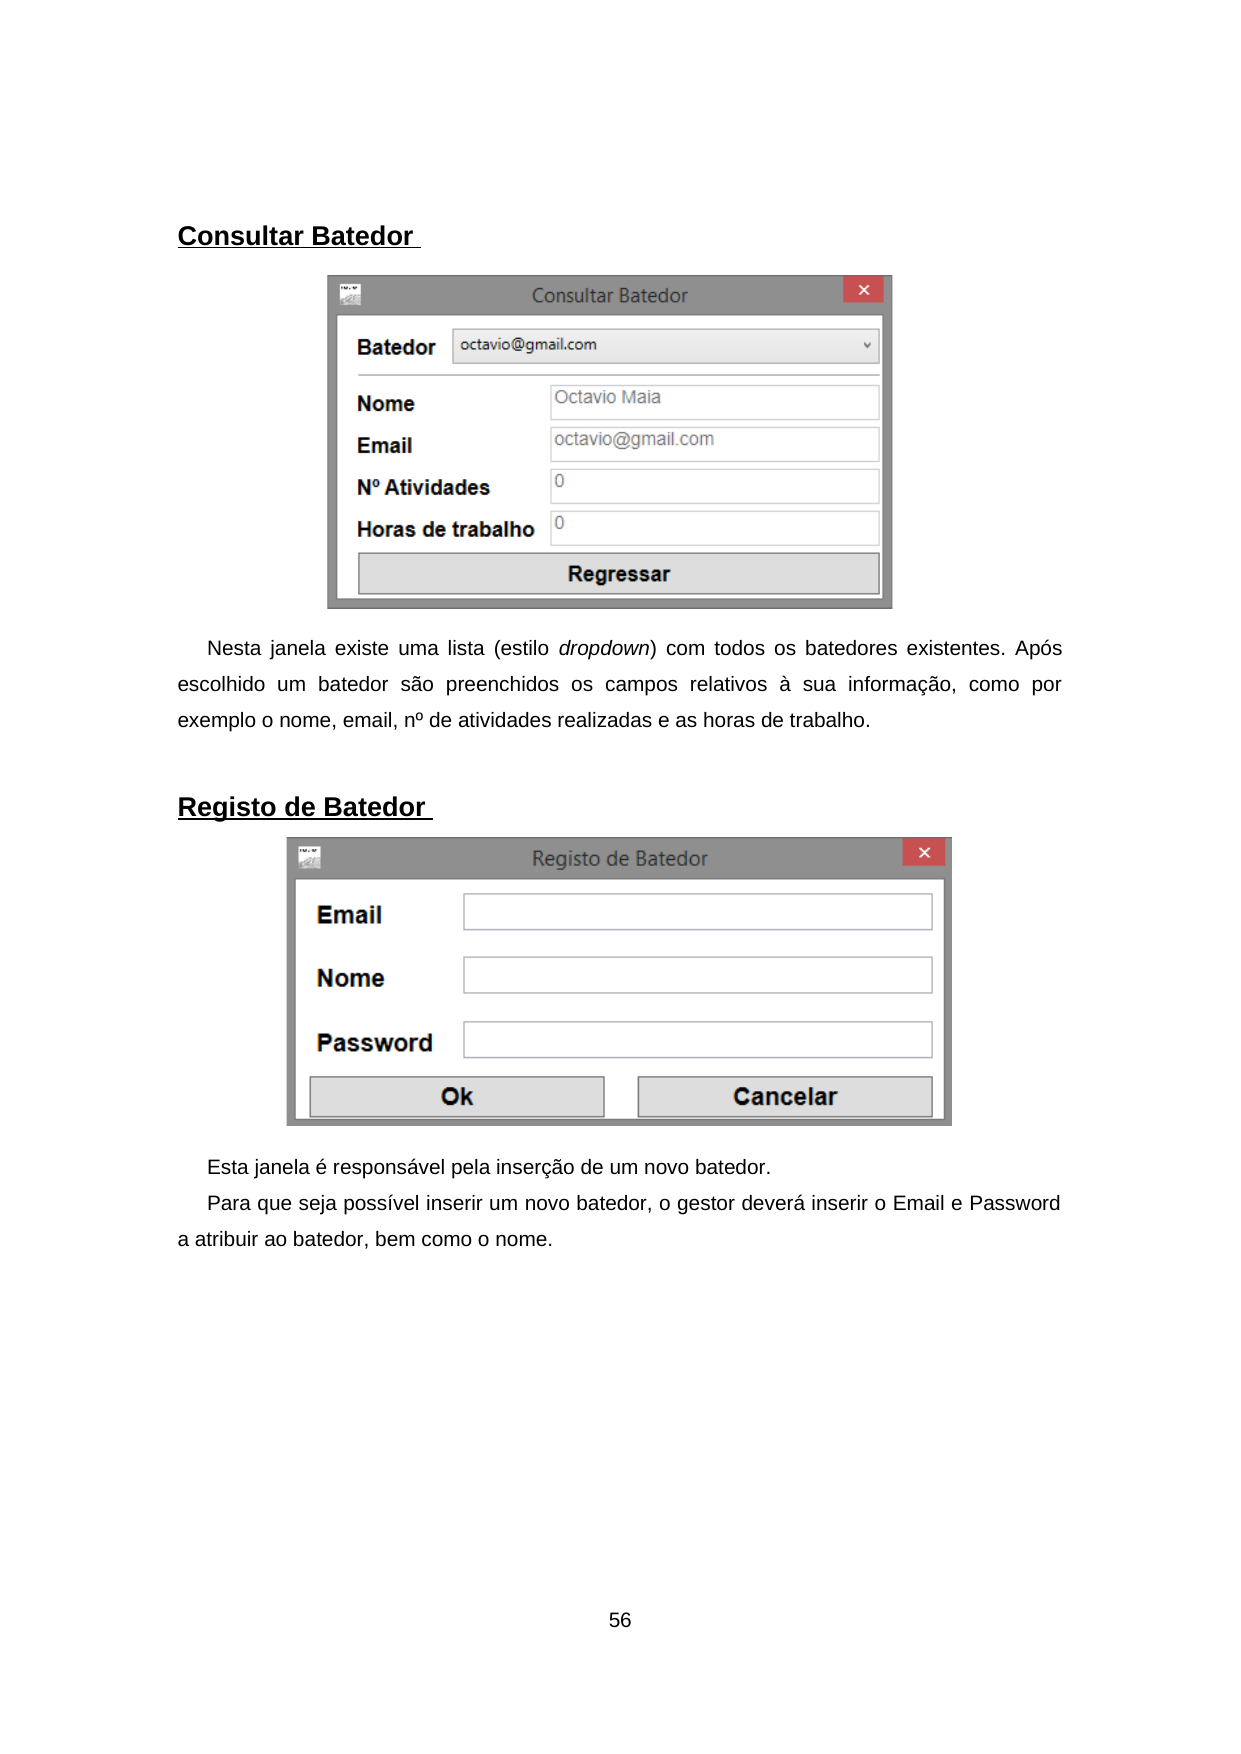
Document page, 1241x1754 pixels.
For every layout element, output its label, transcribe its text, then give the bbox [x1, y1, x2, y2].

text Consultar Batedor [177, 219, 1063, 251]
picture [327, 275, 893, 609]
text Registo de Batedor [177, 791, 1063, 822]
text Para que seja possível inserir um novo batedor, o gestor deverá inserir o Email e Password a atribuir ao batedor, bem como o nome. [177, 1191, 1063, 1251]
picture [285, 837, 951, 1124]
text Esta janela é responsável pela inserção de um novo batedor. [177, 1155, 1063, 1179]
